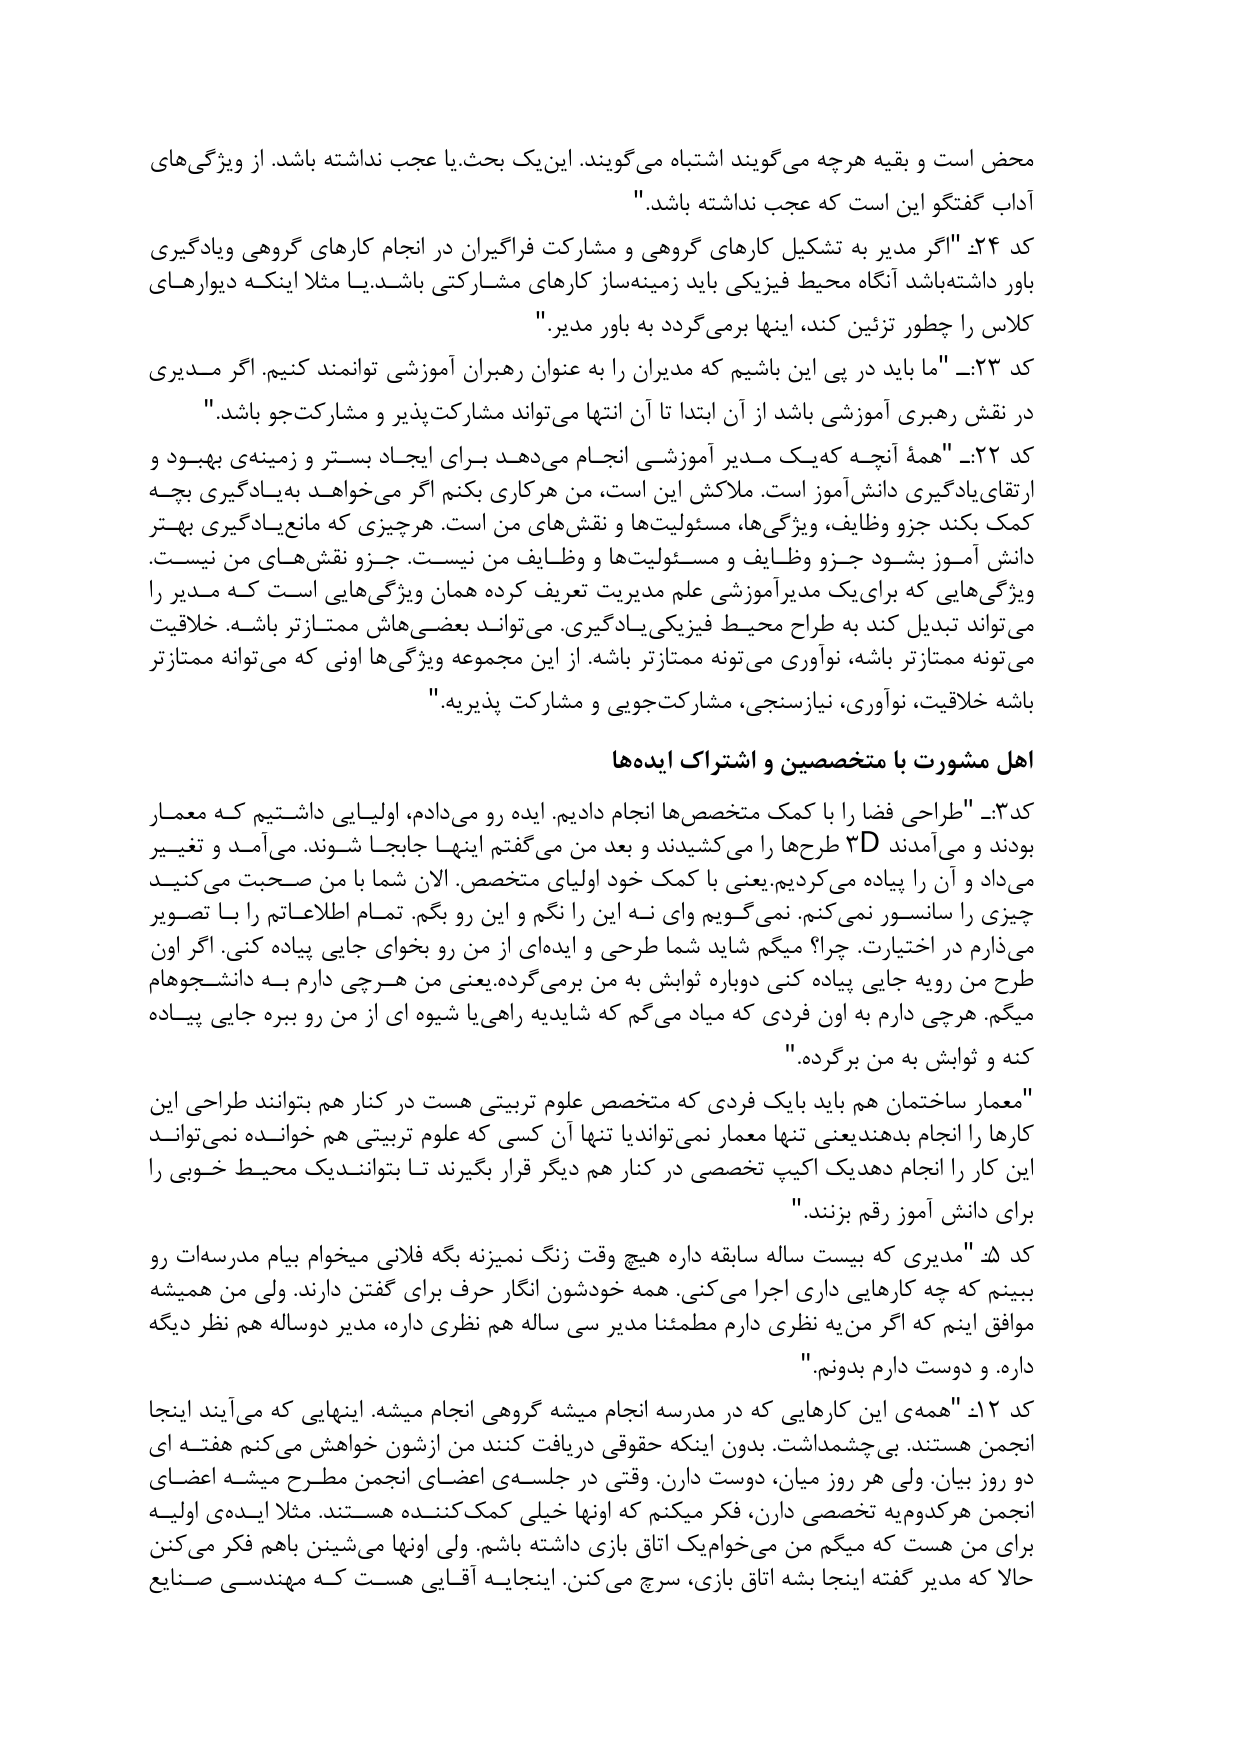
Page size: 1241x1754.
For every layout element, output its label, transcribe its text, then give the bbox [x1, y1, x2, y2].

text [148, 148, 1033, 221]
text کد3: "طراحی فضا را با کمک متخصص‌ها انجام دادیم. ایده رو می‌دادم، اولیایی داشتیم که معمار بودند و می‌آمدند 3D طرح‌ها را می‌کشیدند و بعد من می‌گفتم اینها جابجا شوند. می‌آمد و تغییر می‌داد و آن را پیاده می‌کردیم.‌یعنی با کمک خود اولیای متخصص. الان شما با من صحبت می‌کنید چیزی را سانسور نمی‌کنم. نمی‌گویم وای نه این را نگم و این رو بگم. تمام اطلاعاتم را با تصویر می‌ذارم در اختیارت. چرا؟ میگم شاید شما طرحی و ایده‌ای از من رو بخوای جایی پیاده کنی. اگر اون طرح من رو‌یه جایی پیاده کنی دوباره ثوابش به من برمی‌گرده.‌یعنی من هرچی دارم به دانشجوهام میگم. هرچی دارم به اون فردی که میاد می‌گم که شاید‌یه راهی‌یا شیوه ای از من رو ببره جایی پیاده کنه و ثوابش به من برگرده." [148, 791, 1033, 1074]
text کد 22: "همۀ آنچه که‌یک مدیر آموزشی انجام می‌دهد برای ایجاد بستر و زمینه‌ی بهبود و ارتقای‌یادگیری دانش‌آموز است. ملاکش این است، من هرکاری بکنم اگر می‌خواهد به‌یادگیری بچه کمک بکند جزو وظایف، ویژگی‌ها، مسئولیت‌ها و نقش‌های من است. هرچیزی که مانع‌یادگیری بهتر دانش آموز بشود جزو وظایف و مسئولیت‌ها و وظایف من نیست. جزو نقش‌های من نیست. ویژگی‌هایی که برای‌یک مدیرآموزشی علم مدیریت تعریف کرده همان ویژگی‌هایی است که مدیر را می‌تواند تبدیل کند به طراح محیط فیزیکی‌یادگیری. می‌تواند بعضی‌هاش ممتازتر باشه. خلاقیت می‌تونه ممتازتر باشه، نوآوری می‌تونه ممتازتر باشه. از این مجموعه ویژگی‌ها اونی که می‌توانه ممتازتر باشه خلاقیت، نوآوری، نیازسنجی، مشارکت‌جویی و مشارکت پذیریه." [148, 435, 1033, 718]
text "معمار ساختمان هم باید با‌یک فردی که متخصص علوم تربیتی هست در کنار هم بتوانند طراحی این کارها را انجام بدهند‌یعنی تنها معمار نمی‌تواند‌یا تنها آن کسی که علوم تربیتی هم خوانده نمی‌تواند این کار را انجام دهد‌یک اکیپ تخصصی در کنار هم دیگر قرار بگیرند تا بتوانند‌یک محیط خوبی را برای دانش آموز رقم بزنند." [148, 1080, 1033, 1229]
text کد 23: "ما باید در پی این باشیم که مدیران را به عنوان رهبران آموزشی توانمند کنیم. اگر مدیری در نقش رهبری آموزشی باشد از آن ابتدا تا آن انتها می‌تواند مشارکت‌پذیر و مشارکت‌جو باشد." [148, 347, 1033, 429]
text کد 24: "اگر مدیر به تشکیل کارهای گروهی و مشارکت فراگیران در انجام کارهای گروهی و‌یادگیری باور داشته‌باشد آنگاه محیط فیزیکی باید زمینه‌ساز کارهای مشارکتی باشد.‌یا مثلا اینکه دیوارهای کلاس را چطور تزئین کند، اینها برمی‌گردد به باور مدیر." [148, 226, 1033, 342]
text کد 5: "مدیری که بیست ساله سابقه داره هیچ وقت زنگ نمیزنه بگه فلانی میخوام بیام مدرسه‌ات رو ببینم که چه کارهایی داری اجرا می‌کنی. همه خودشون انگار حرف برای گفتن دارند. ولی من همیشه موافق اینم که اگر من‌یه نظری دارم مطمئنا مدیر سی ساله هم نظری داره، مدیر دوساله هم نظر دیگه داره. و دوست دارم بدونم." [148, 1234, 1033, 1384]
list اهل مشورت با متخصصین و اشتراک ایده‌ها [148, 749, 1032, 778]
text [148, 1389, 1033, 1595]
